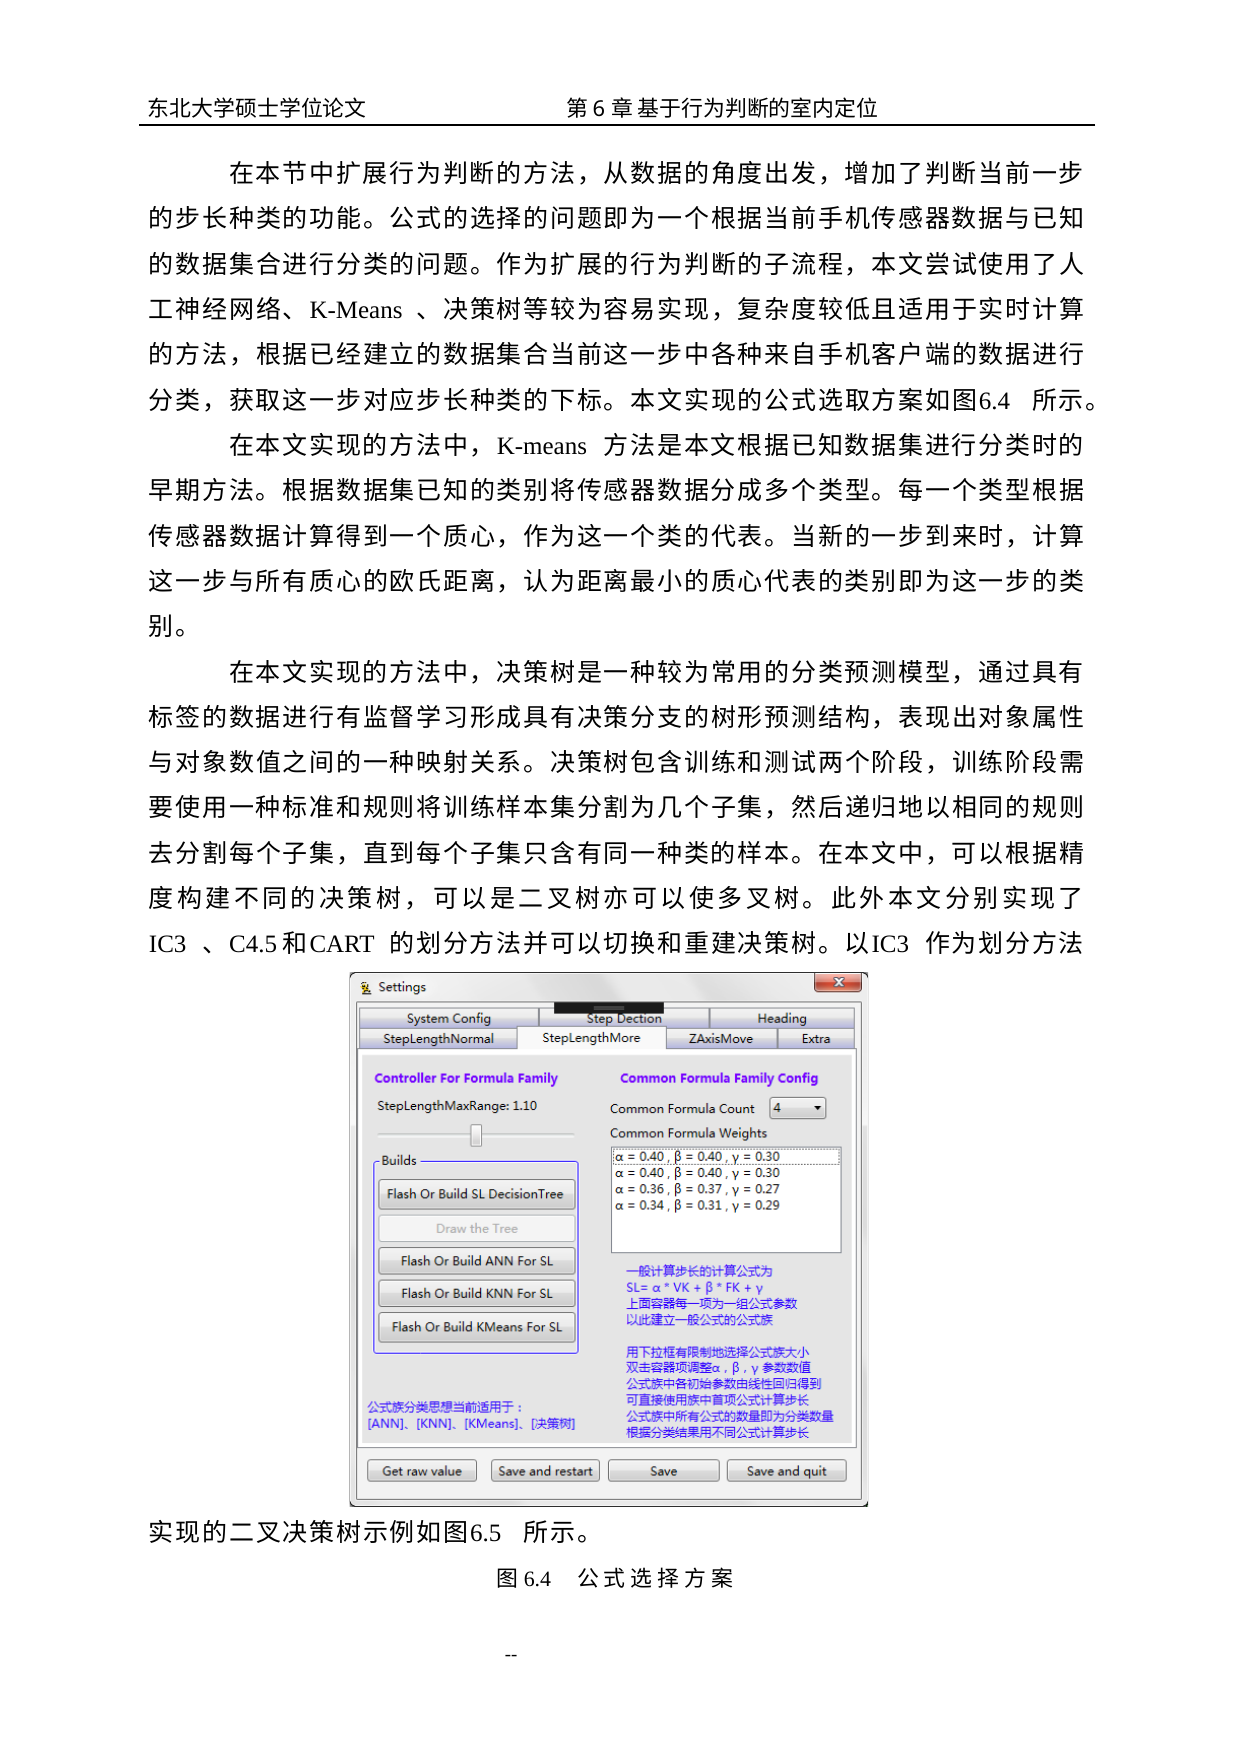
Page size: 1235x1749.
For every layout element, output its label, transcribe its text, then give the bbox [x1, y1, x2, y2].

picture [349, 972, 869, 1507]
text 在本节中扩展行为判断的方法，从数据的角度出发，增加了判断当前一步的步长种类的功能。公式的选择的问题即为一个根据当前手机传感器数据与已知的数据集合进行分类的问题。作为扩展的行为判断的子流程，本文尝试使用了人工神经网络、K-Means、决策树等较为容易实现，复杂度较低且适用于实时计算的方法，根据已经建立的数据集合当前这一步中各种来自手机客户端的数据进行分类，获取这一步对应步长种类的下标。本文实现的公式选取方案如图6.4所示。 [149, 149, 1086, 421]
text 在本文实现的方法中，K-means方法是本文根据已知数据集进行分类时的早期方法。根据数据集已知的类别将传感器数据分成多个类型。每一个类型根据传感器数据计算得到一个质心，作为这一个类的代表。当新的一步到来时，计算这一步与所有质心的欧氏距离，认为距离最小的质心代表的类别即为这一步的类别。 [149, 421, 1086, 647]
text 图6.4 公式选择方案 [149, 1554, 1086, 1599]
